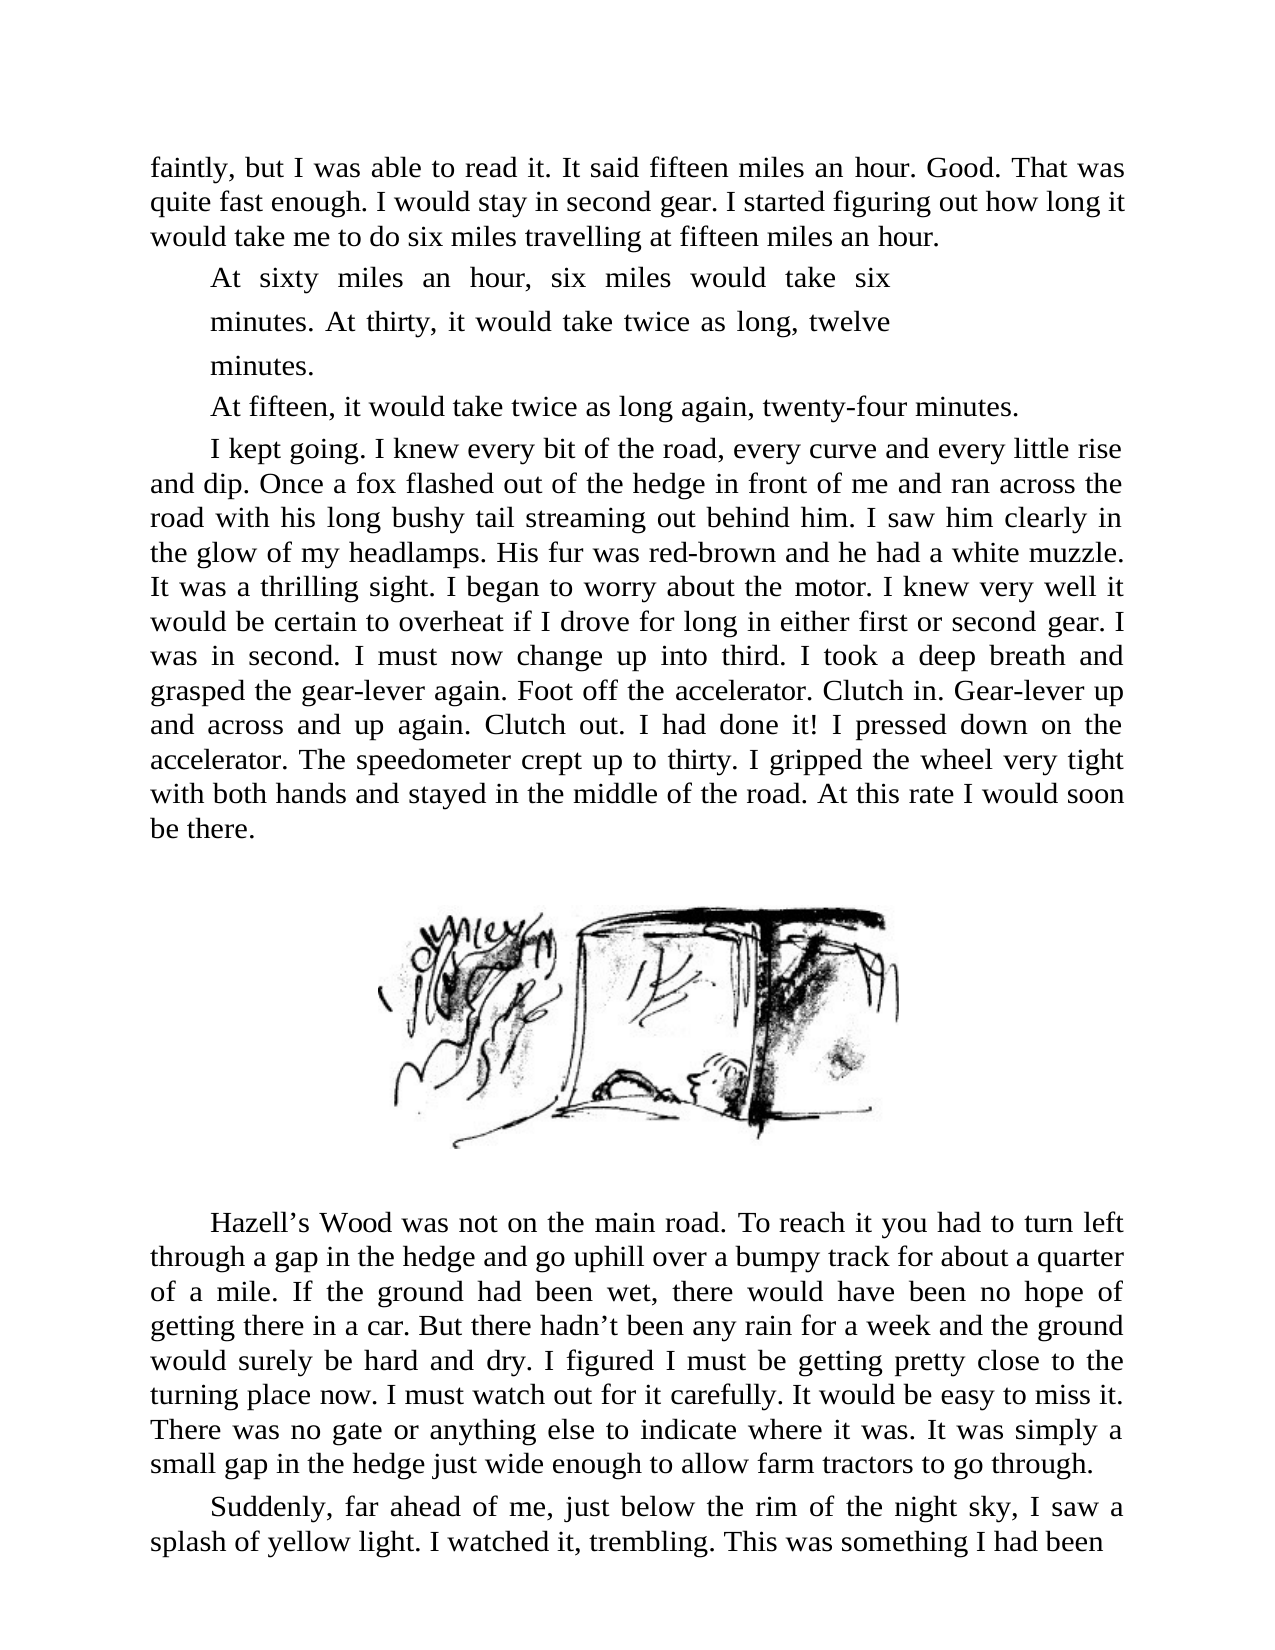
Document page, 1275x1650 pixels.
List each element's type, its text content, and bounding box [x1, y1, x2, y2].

text I kept going. I knew every bit of the road, every curve and every little rise and dip. Once a fox flashed out of the hedge in front of me and ran across the road with his long bushy tail streaming out behind him. I saw him clearly in the glow of my headlamps. His fur was red-brown and he had a white muzzle. It was a thrilling sight. I began to worry about the motor. I knew very well it would be certain to overheat if I drove for long in either first or second gear. I was in second. I must now change up into third. I took a deep breath and grasped the gear-lever again. Foot off the accelerator. Clutch in. Gear-lever up and across and up again. Clutch out. I had done it! I pressed down on the accelerator. The speedometer crept up to thirty. I gripped the wheel very tight with both hands and stayed in the middle of the road. At this rate I would soon be there. [150, 431, 1124, 844]
text At fifteen, it would take twice as long again, twenty-four minutes. [210, 391, 1137, 423]
text Hazell’s Wood was not on the main road. To reach it you had to turn left through a gap in the hedge and go uphill over a bumpy track for about a quarter of a mile. If the ground had been wet, there would have been no hope of getting there in a car. But there hadn’t been any rain for a week and the ground would surely be hard and dry. I figured I must be getting pretty close to the turning place now. I must watch out for it carefully. It would be easy to miss it. There was no gate or anything else to indicate where it was. It was simply a small gap in the hedge just wide enough to allow farm tractors to go through. [150, 1205, 1125, 1480]
text faintly, but I was able to read it. It said fifteen miles an hour. Good. That was quite fast enough. I would stay in second gear. I started figuring out how long it would take me to do six miles travelling at fifteen miles an hour. [150, 150, 1125, 252]
text At sixty miles an hour, six miles would take six minutes. At thirty, it would take twice as long, twelve minutes. [210, 261, 890, 381]
picture [378, 905, 899, 1149]
text Suddenly, far ahead of me, just below the rim of the night sky, I saw a splash of yellow light. I watched it, trembling. This was something I had been [150, 1489, 1125, 1557]
